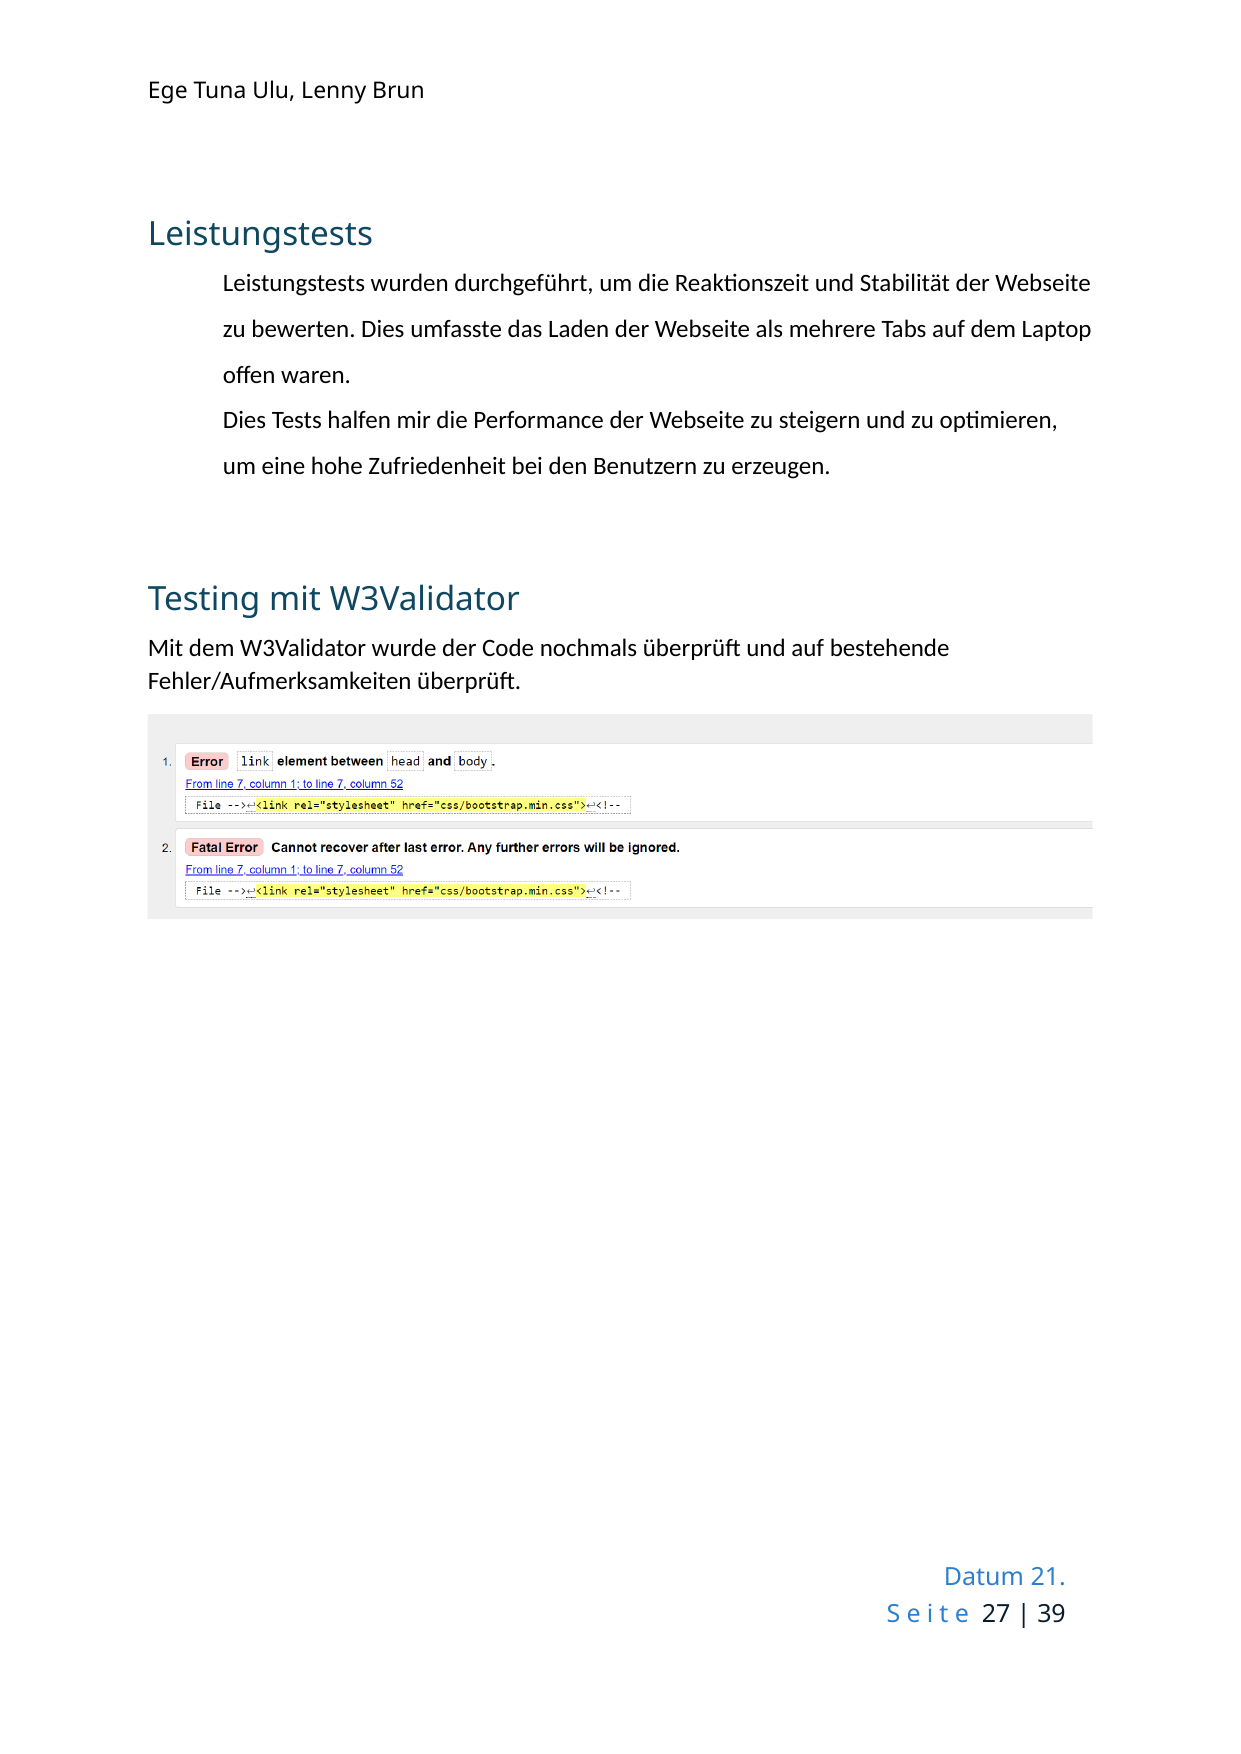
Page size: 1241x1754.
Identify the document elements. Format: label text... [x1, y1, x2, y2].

picture [147, 714, 1093, 919]
list Leistungstests wurden durchgeführt, um die Reaktionszeit und Stabilität der Webseite zu bewerten. Dies umfasste das Laden der Webseite als mehrere Tabs auf dem Laptop offen waren. [223, 267, 1093, 389]
subtitle Leistungstests [148, 210, 1093, 255]
subtitle Testing mit W3Validator [148, 575, 1093, 620]
list Dies Tests halfen mir die Performance der Webseite zu steigern und zu optimieren, um eine hohe Zufriedenheit bei den Benutzern zu erzeugen. [223, 404, 1093, 481]
text Mit dem W3Validator wurde der Code nochmals überprüft und auf bestehende Fehler/Aufmerksamkeiten überprüft. [148, 632, 1093, 696]
